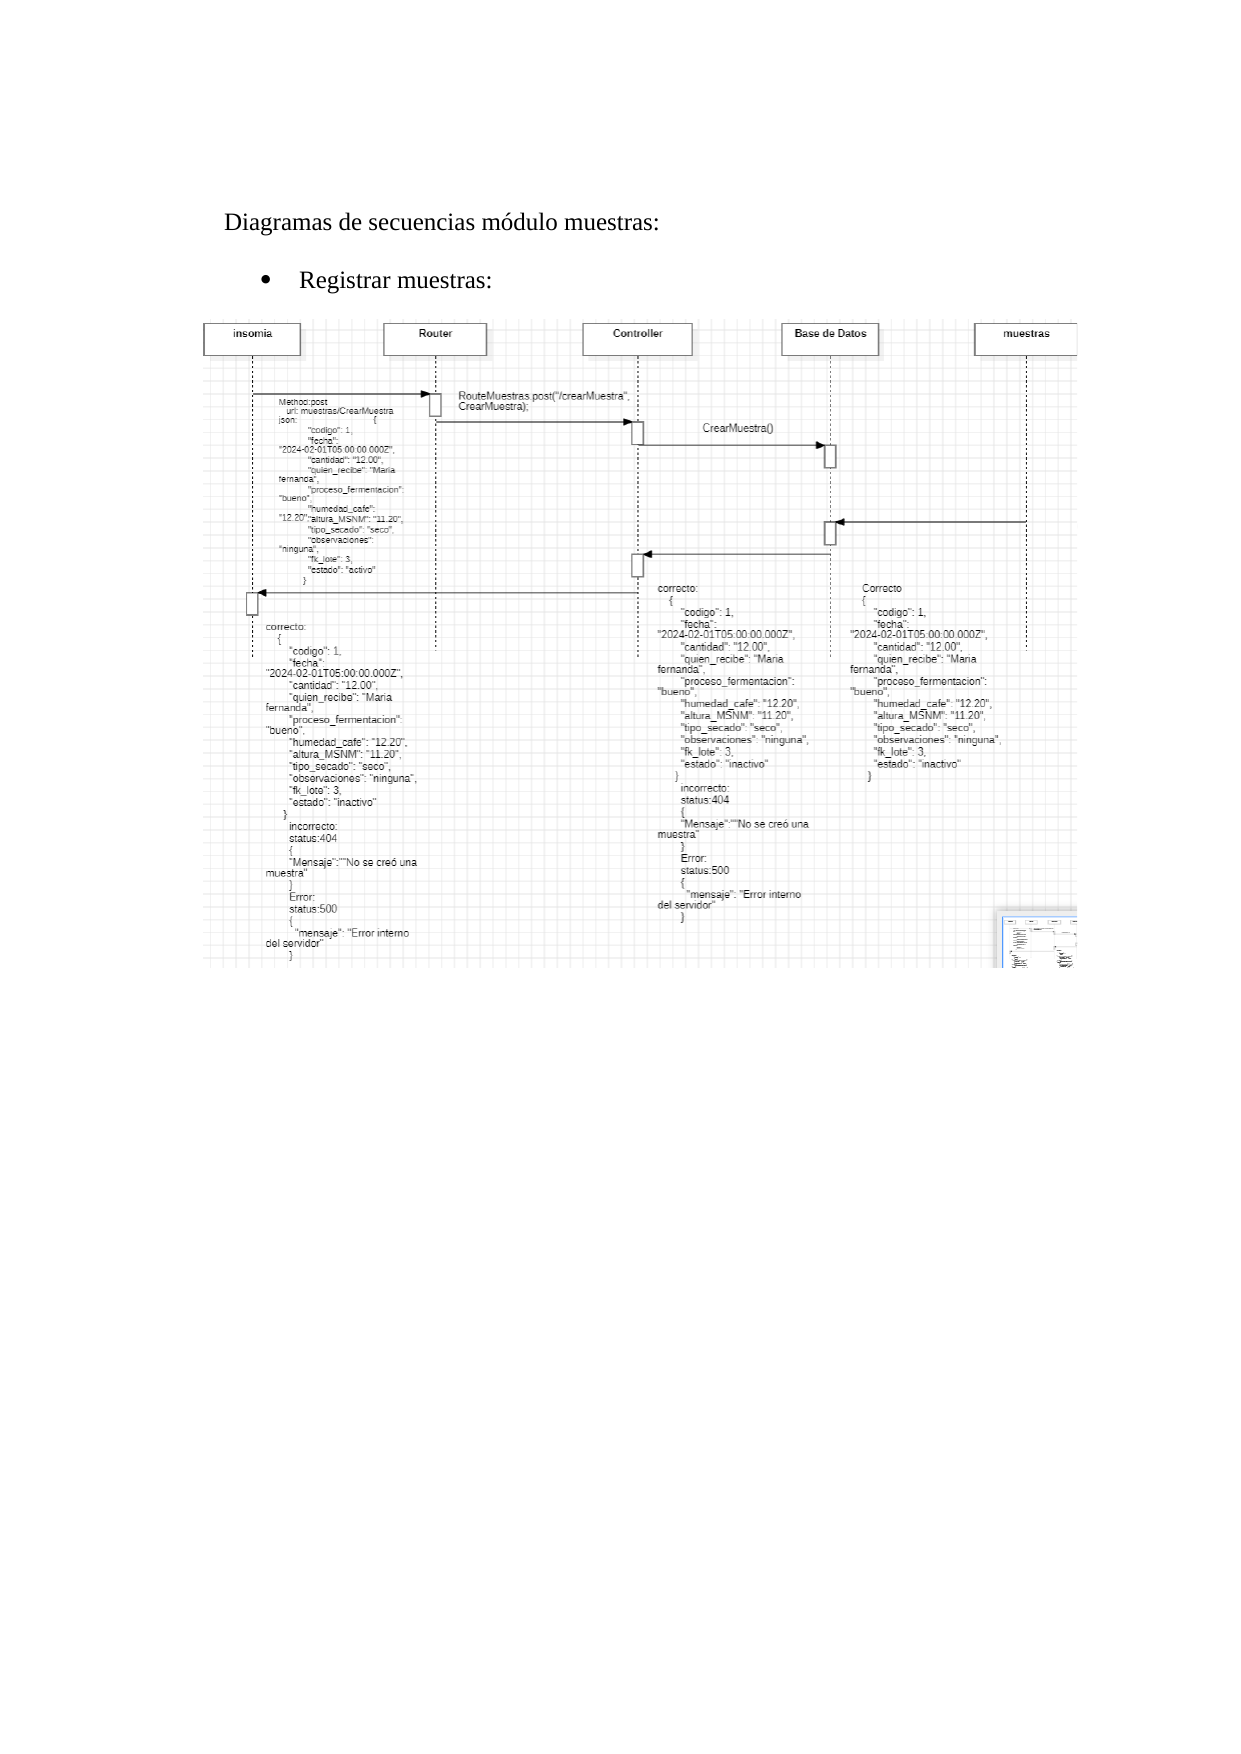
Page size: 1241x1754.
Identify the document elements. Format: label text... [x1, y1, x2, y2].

text Diagramas de secuencias módulo muestras: [224, 207, 1090, 236]
picture [202, 319, 1077, 966]
list Registrar muestras: [261, 265, 1090, 294]
